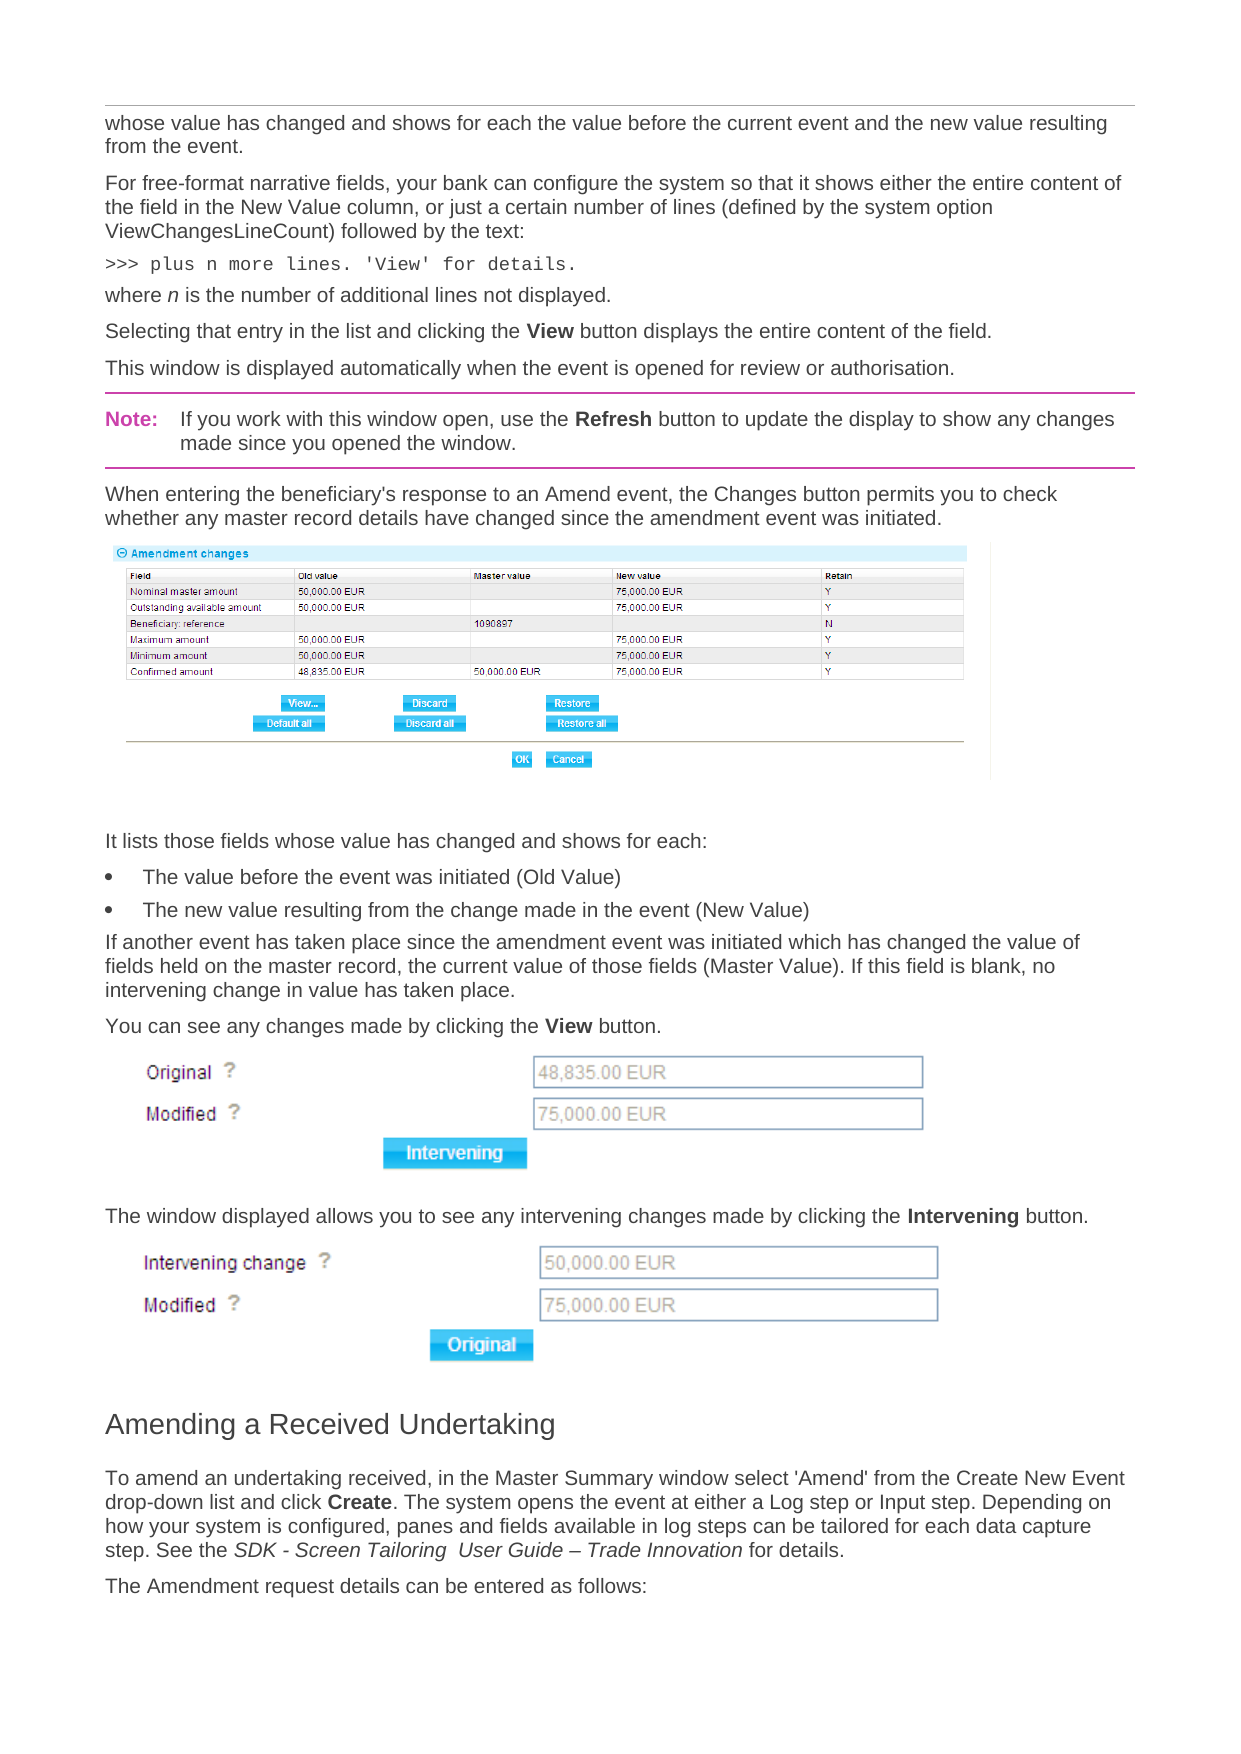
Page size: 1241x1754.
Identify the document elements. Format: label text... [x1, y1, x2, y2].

text For free-format narrative fields, your bank can configure the system so that it shows either the entire content of the field in the New Value column, or just a certain number of lines (defined by the system option ViewChangesLineCount) followed by the text: [105, 171, 1135, 243]
text To amend an undertaking received, in the Master Summary window select 'Amend' from the Create New Event drop-down list and click Create. The system opens the event at either a Log step or Input step. Depending on how your system is configured, panes and fields available in log steps can be tailored for each data capture step. See the SDK - Screen Tailoring User Guide – Trade Innovation for details. [105, 1466, 1135, 1562]
text where n is the number of additional lines not displayed. [105, 283, 1135, 307]
picture [105, 1050, 991, 1192]
text This window is displayed automatically when the event is opened for review or authorisation. [105, 356, 1135, 379]
text >>> plus n more lines. 'View' for details. [105, 255, 1135, 276]
text If another event has taken place since the amendment event was initiated which has changed the value of fields held on the master record, the current value of those fields (Master Value). If this field is blank, no intervening change in value has taken place. [105, 930, 1135, 1002]
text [105, 110, 1135, 158]
text The Amendment request details can be entered as follows: [105, 1574, 1135, 1598]
text When entering the beneficiary's response to an Amend event, the Changes button permits you to check whether any master record details have changed since the amendment event was initiated. [105, 482, 1135, 529]
text If you work with this window open, use the Refresh button to update the display to show any changes made since you opened the window. [105, 394, 1135, 467]
subtitle Amending a Received Undertaking [105, 1407, 1135, 1441]
text The value before the event was initiated (Old Value) [105, 865, 1135, 889]
text You can see any changes made by clicking the View button. [105, 1014, 1135, 1038]
picture [105, 542, 991, 780]
text The window displayed allows you to see any intervening changes made by clicking the Intervening button. [105, 1204, 1135, 1228]
picture [105, 1240, 994, 1383]
text It lists those fields whose value has changed and shows for each: [105, 828, 1135, 852]
text The new value resulting from the change made in the event (New Value) [105, 897, 1135, 921]
text Selecting that entry in the list and clicking the View button displays the entire content of the field. [105, 319, 1135, 343]
